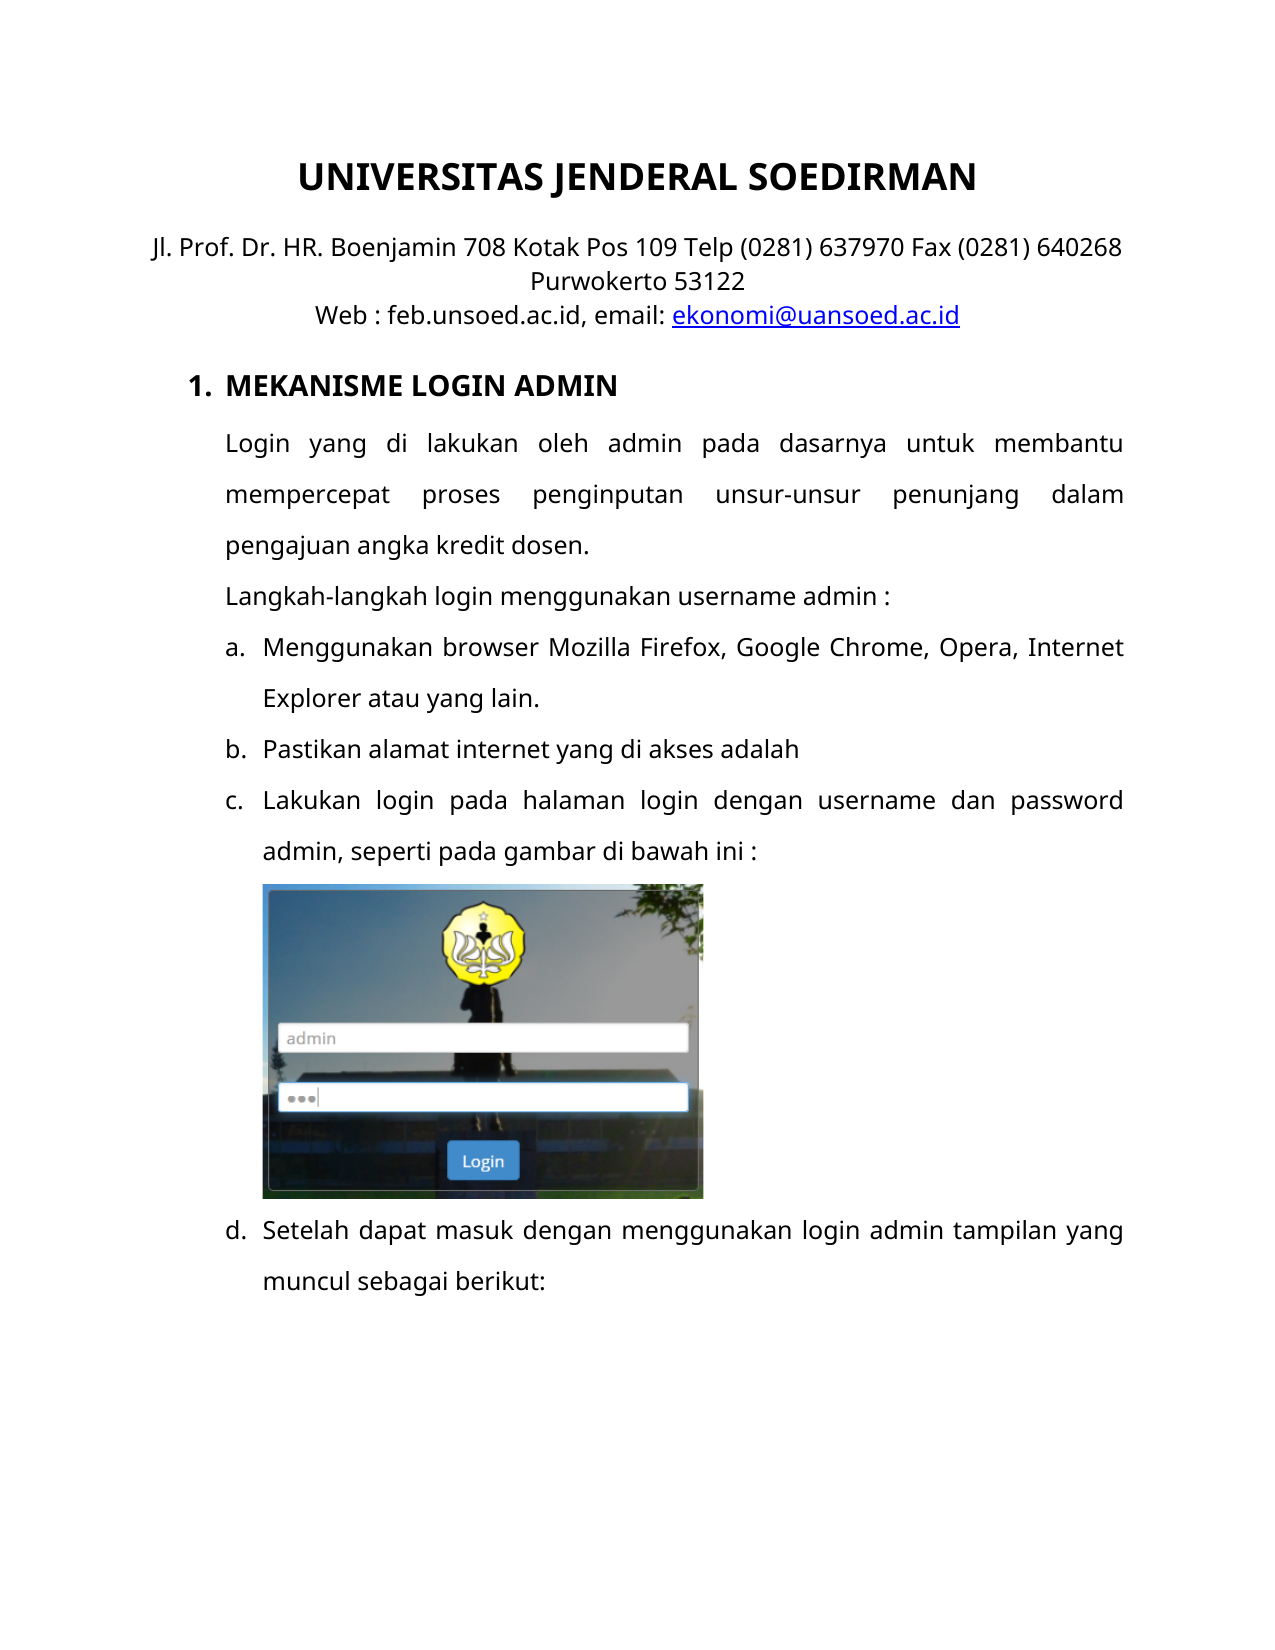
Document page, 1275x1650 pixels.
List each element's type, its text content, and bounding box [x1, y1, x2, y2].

text Jl. Prof. Dr. HR. Boenjamin 708 Kotak Pos 109 Telp (0281) 637970 Fax (0281) 640268 Purwokerto 53122 [150, 229, 1125, 298]
list Pastikan alamat internet yang di akses adalah [225, 731, 1125, 766]
list Setelah dapat masuk dengan menggunakan login admin tampilan yang muncul sebagai berikut: [225, 1213, 1125, 1298]
list Login yang di lakukan oleh admin pada dasarnya untuk membantu mempercepat proses penginputan unsur-unsur penunjang dalam pengajuan angka kredit dosen. [225, 425, 1125, 561]
list Lakukan login pada halaman login dengan username dan password admin, seperti pada gambar di bawah ini : [225, 782, 1125, 868]
text UNIVERSITAS JENDERAL SOEDIRMAN [150, 150, 1125, 201]
list Menggunakan browser Mozilla Firefox, Google Chrome, Opera, Internet Explorer atau yang lain. [225, 629, 1125, 714]
text Web : feb.unsoed.ac.id, email: ekonomi@uansoed.ac.id [150, 298, 1125, 332]
list Langkah-langkah login menggunakan username admin : [225, 578, 1125, 612]
picture [262, 884, 704, 1199]
list MEKANISME LOGIN ADMIN [187, 366, 1125, 405]
